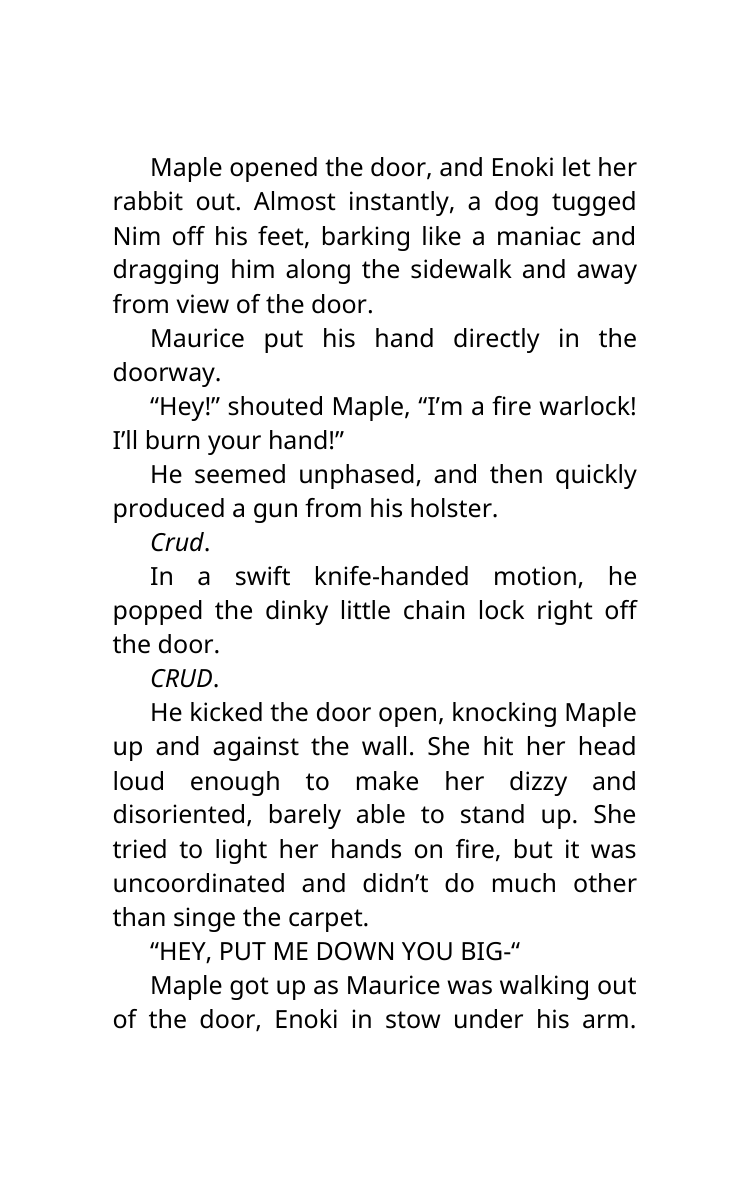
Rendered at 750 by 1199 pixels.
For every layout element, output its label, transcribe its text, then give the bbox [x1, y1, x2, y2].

text Maple opened the door, and Enoki let her rabbit out. Almost instantly, a dog tugged Nim off his feet, barking like a maniac and dragging him along the sidewalk and away from view of the door. [112, 150, 637, 320]
text He kicked the door open, knocking Maple up and against the wall. She hit her head loud enough to make her dizzy and disoriented, barely able to stand up. She tried to light her hands on fire, but it was uncoordinated and didn’t do much other than singe the carpet. [112, 695, 637, 933]
text CRUD. [112, 661, 637, 695]
text “HEY, PUT ME DOWN YOU BIG-“ [112, 933, 637, 967]
text He seemed unphased, and then quickly produced a gun from his holster. [112, 457, 637, 525]
text Maurice put his hand directly in the doorway. [112, 320, 637, 388]
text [112, 967, 637, 1036]
text In a swift knife-handed motion, he popped the dinky little chain lock right off the door. [112, 559, 637, 661]
text “Hey!” shouted Maple, “I’m a fire warlock! I’ll burn your hand!” [112, 388, 637, 457]
text Crud. [112, 525, 637, 559]
